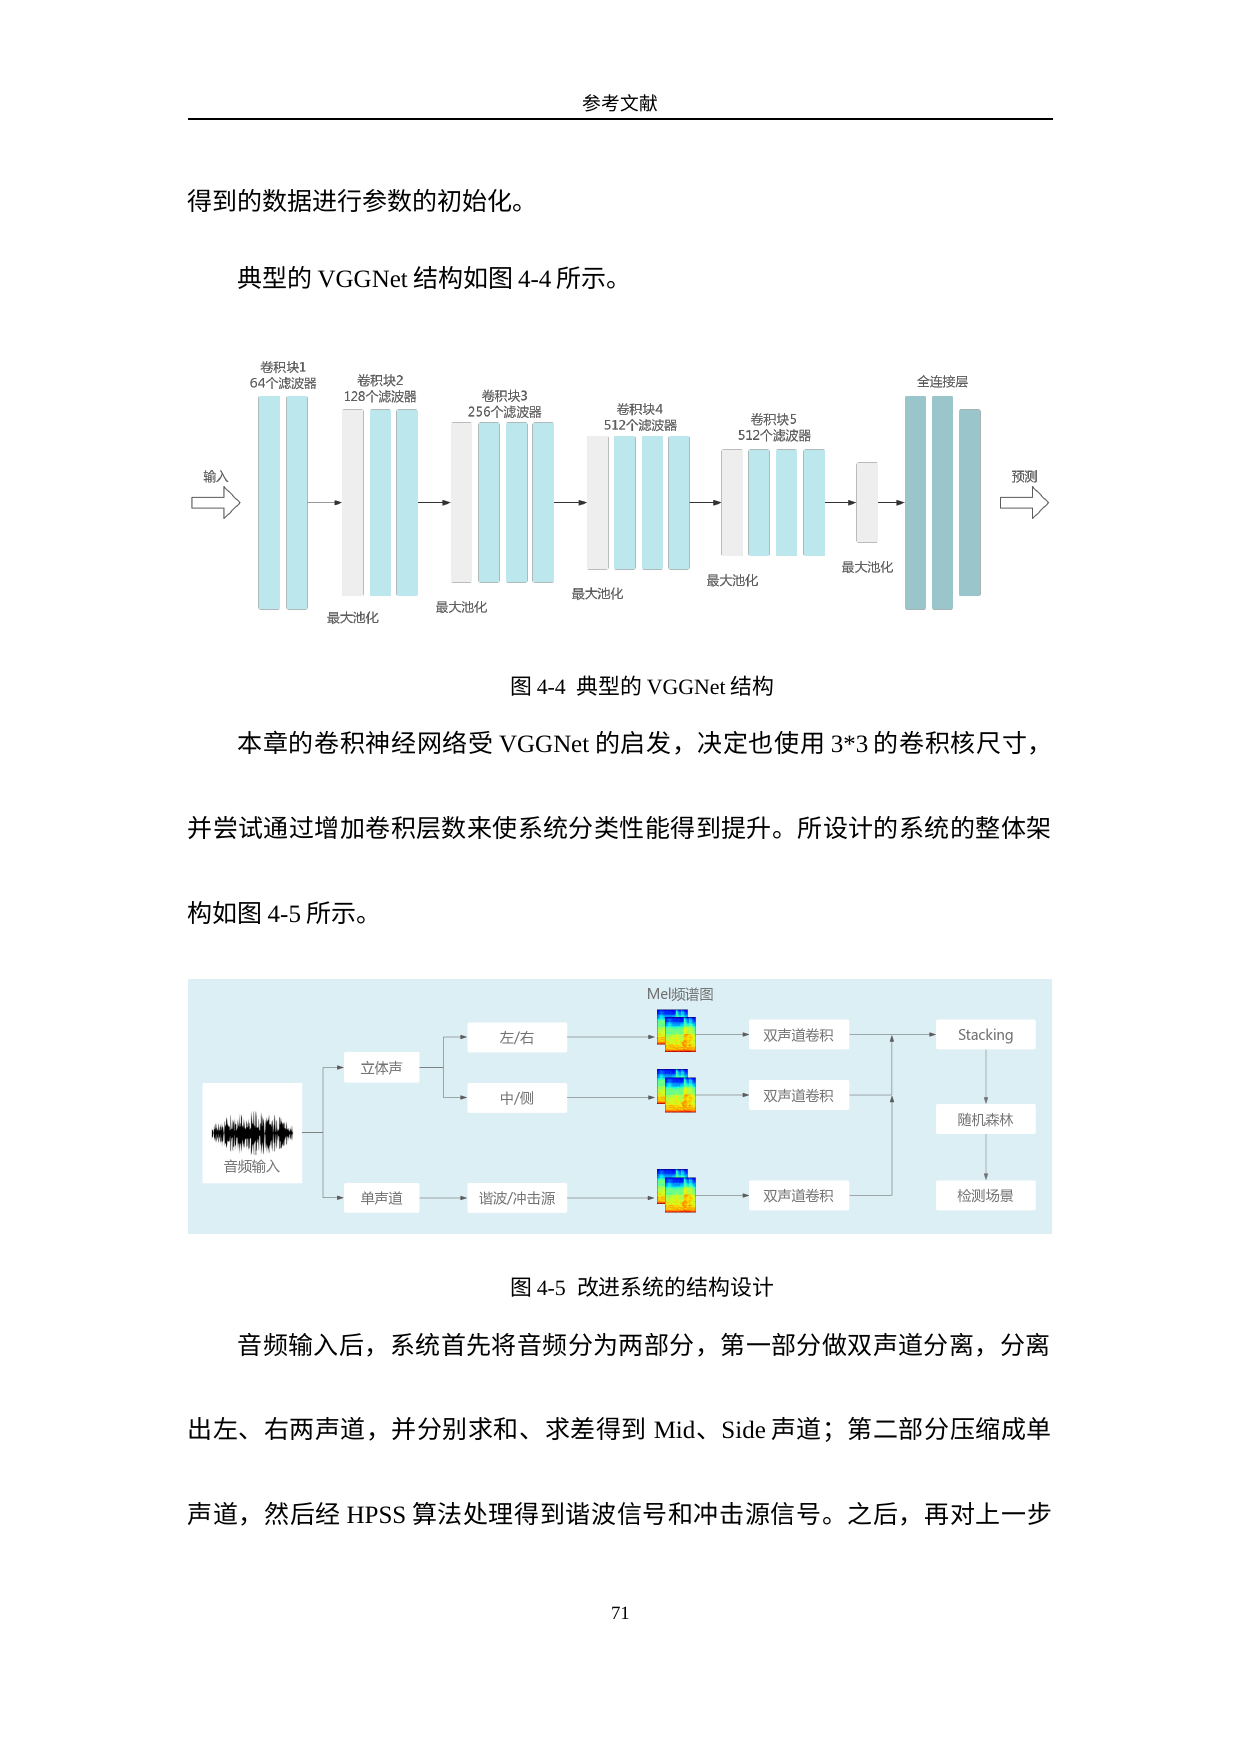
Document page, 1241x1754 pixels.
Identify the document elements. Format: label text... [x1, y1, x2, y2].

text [187, 1309, 1053, 1547]
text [187, 166, 1053, 233]
picture [188, 979, 1053, 1234]
subtitle 图4-5 改进系统的结构设计 [187, 1269, 1053, 1303]
text 本章的卷积神经网络受VGGNet的启发，决定也使用3*3的卷积核尺寸，并尝试通过增加卷积层数来使系统分类性能得到提升。所设计的系统的整体架构如图4-5所示。 [187, 708, 1053, 946]
text 典型的VGGNet结构如图4-4所示。 [187, 243, 1053, 311]
picture [187, 344, 1053, 639]
subtitle 图4-4 典型的VGGNet结构 [187, 668, 1053, 702]
